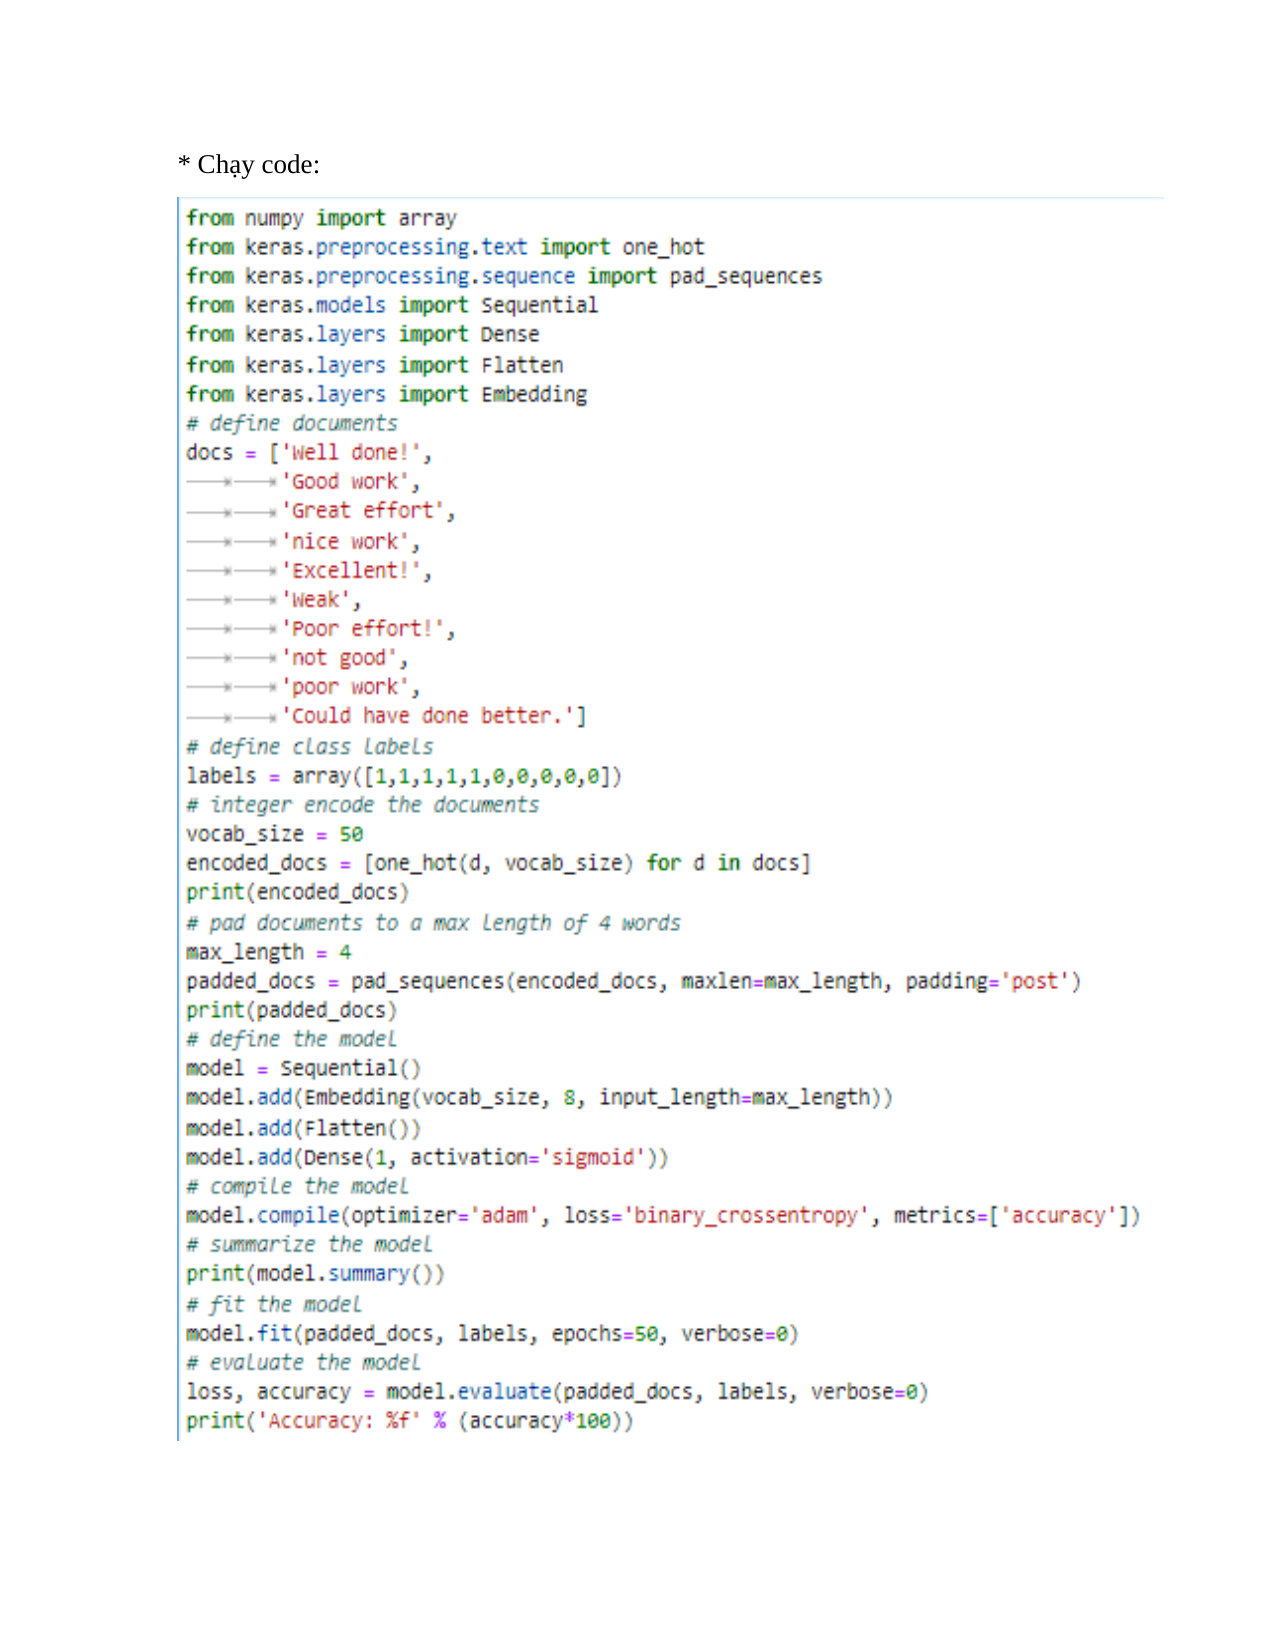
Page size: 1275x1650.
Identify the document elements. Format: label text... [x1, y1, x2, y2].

text * Chạy code: [177, 148, 1157, 179]
picture [177, 197, 1165, 1441]
